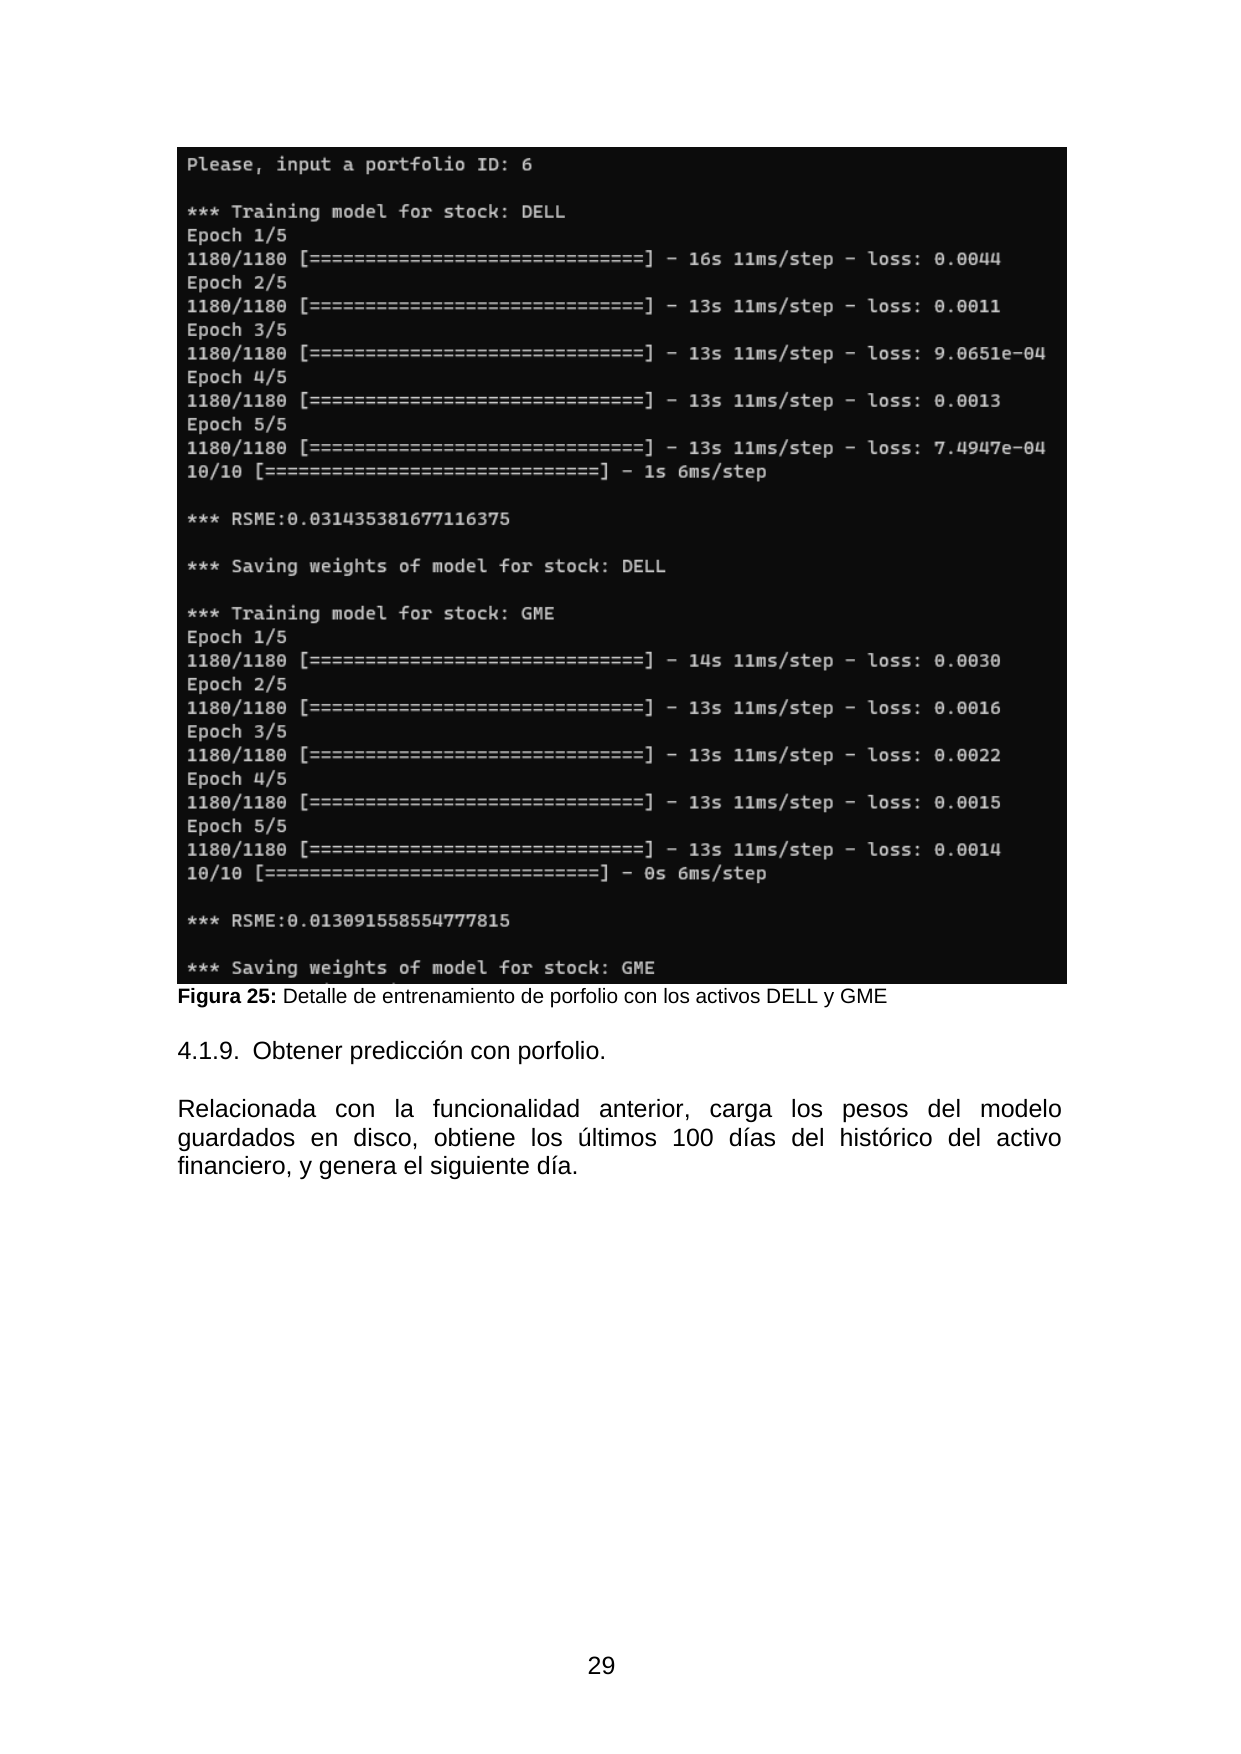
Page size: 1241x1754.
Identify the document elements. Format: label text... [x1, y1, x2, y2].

text Relacionada con la funcionalidad anterior, carga los pesos del modelo guardados en disco, obtiene los últimos 100 días del histórico del activo financiero, y genera el siguiente día. [177, 1094, 1063, 1180]
subtitle Obtener predicción con porfolio. [177, 1036, 1063, 1065]
picture [177, 147, 1067, 984]
